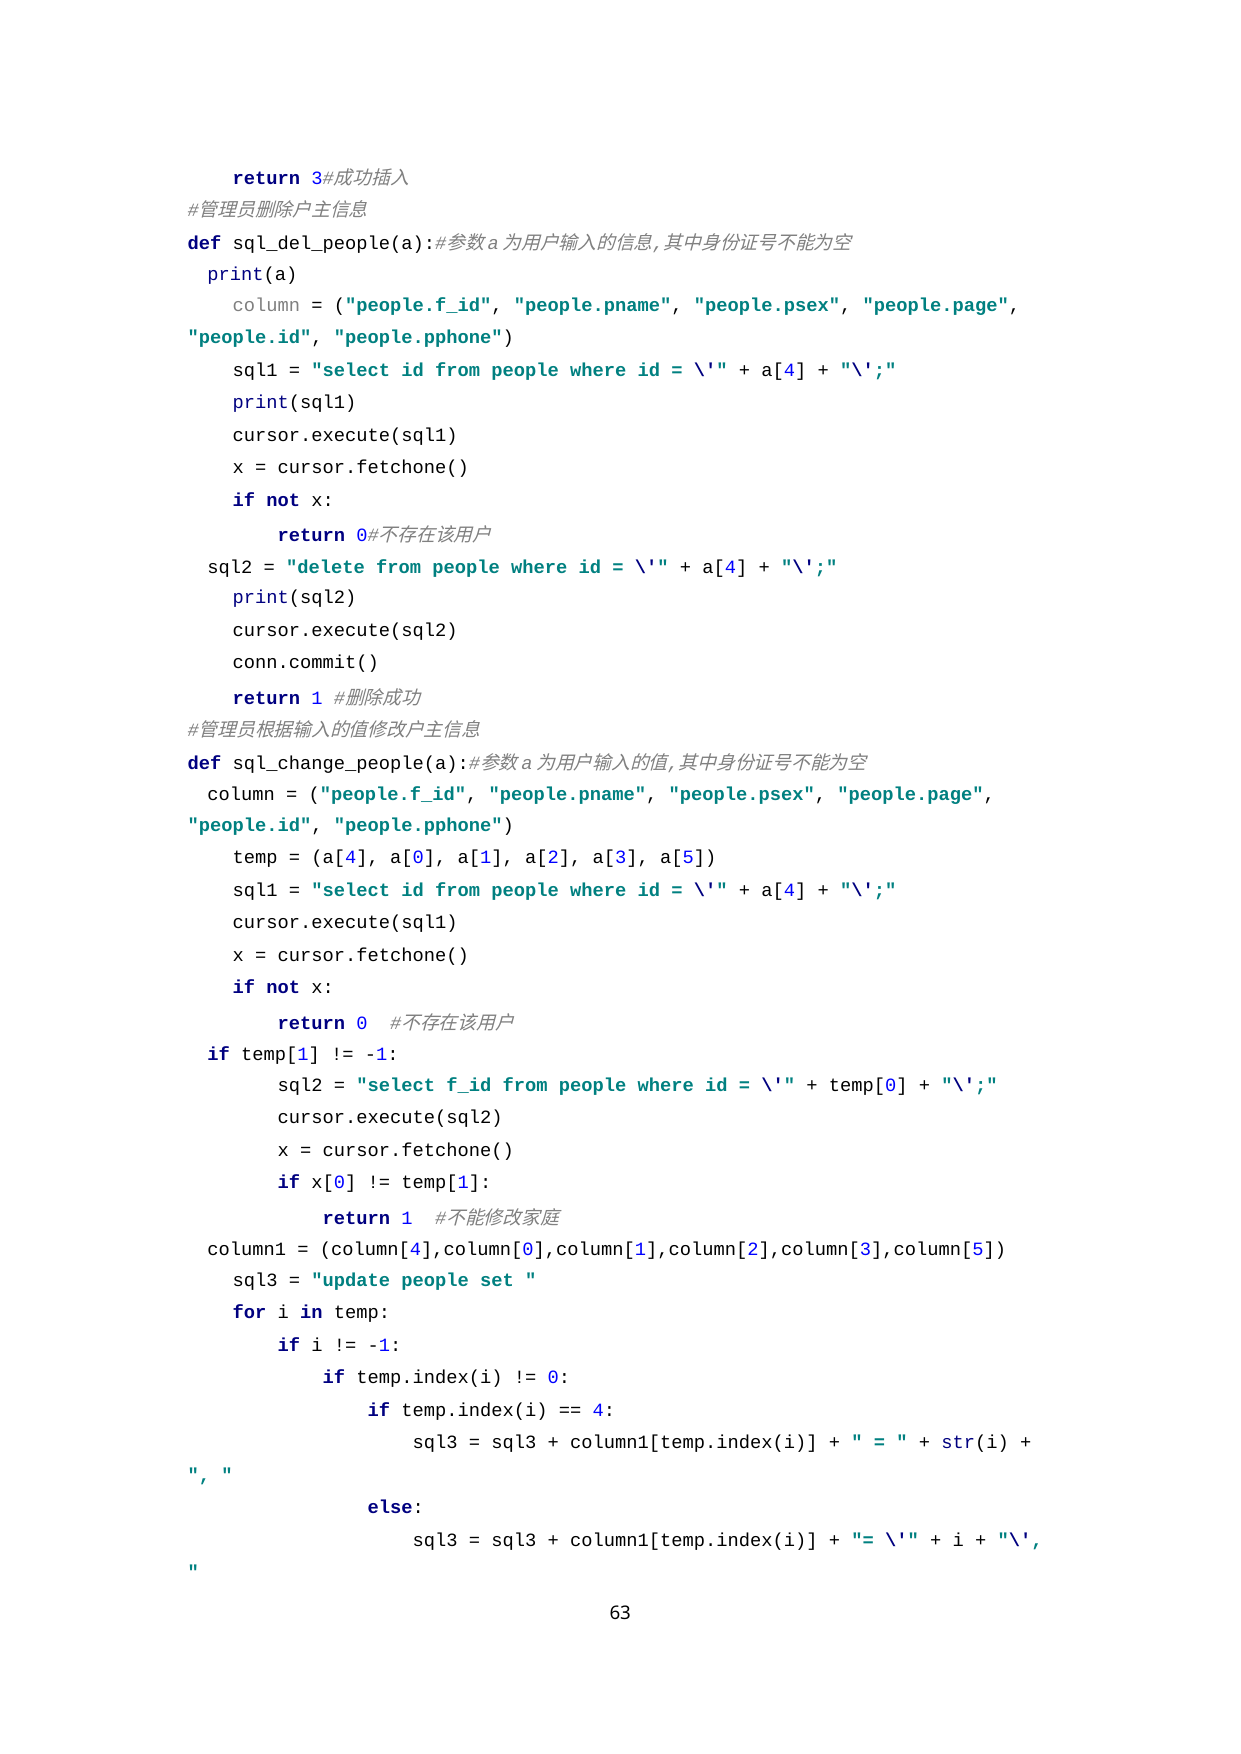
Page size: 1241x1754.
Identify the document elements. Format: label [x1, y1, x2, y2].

text [187, 160, 1053, 1590]
